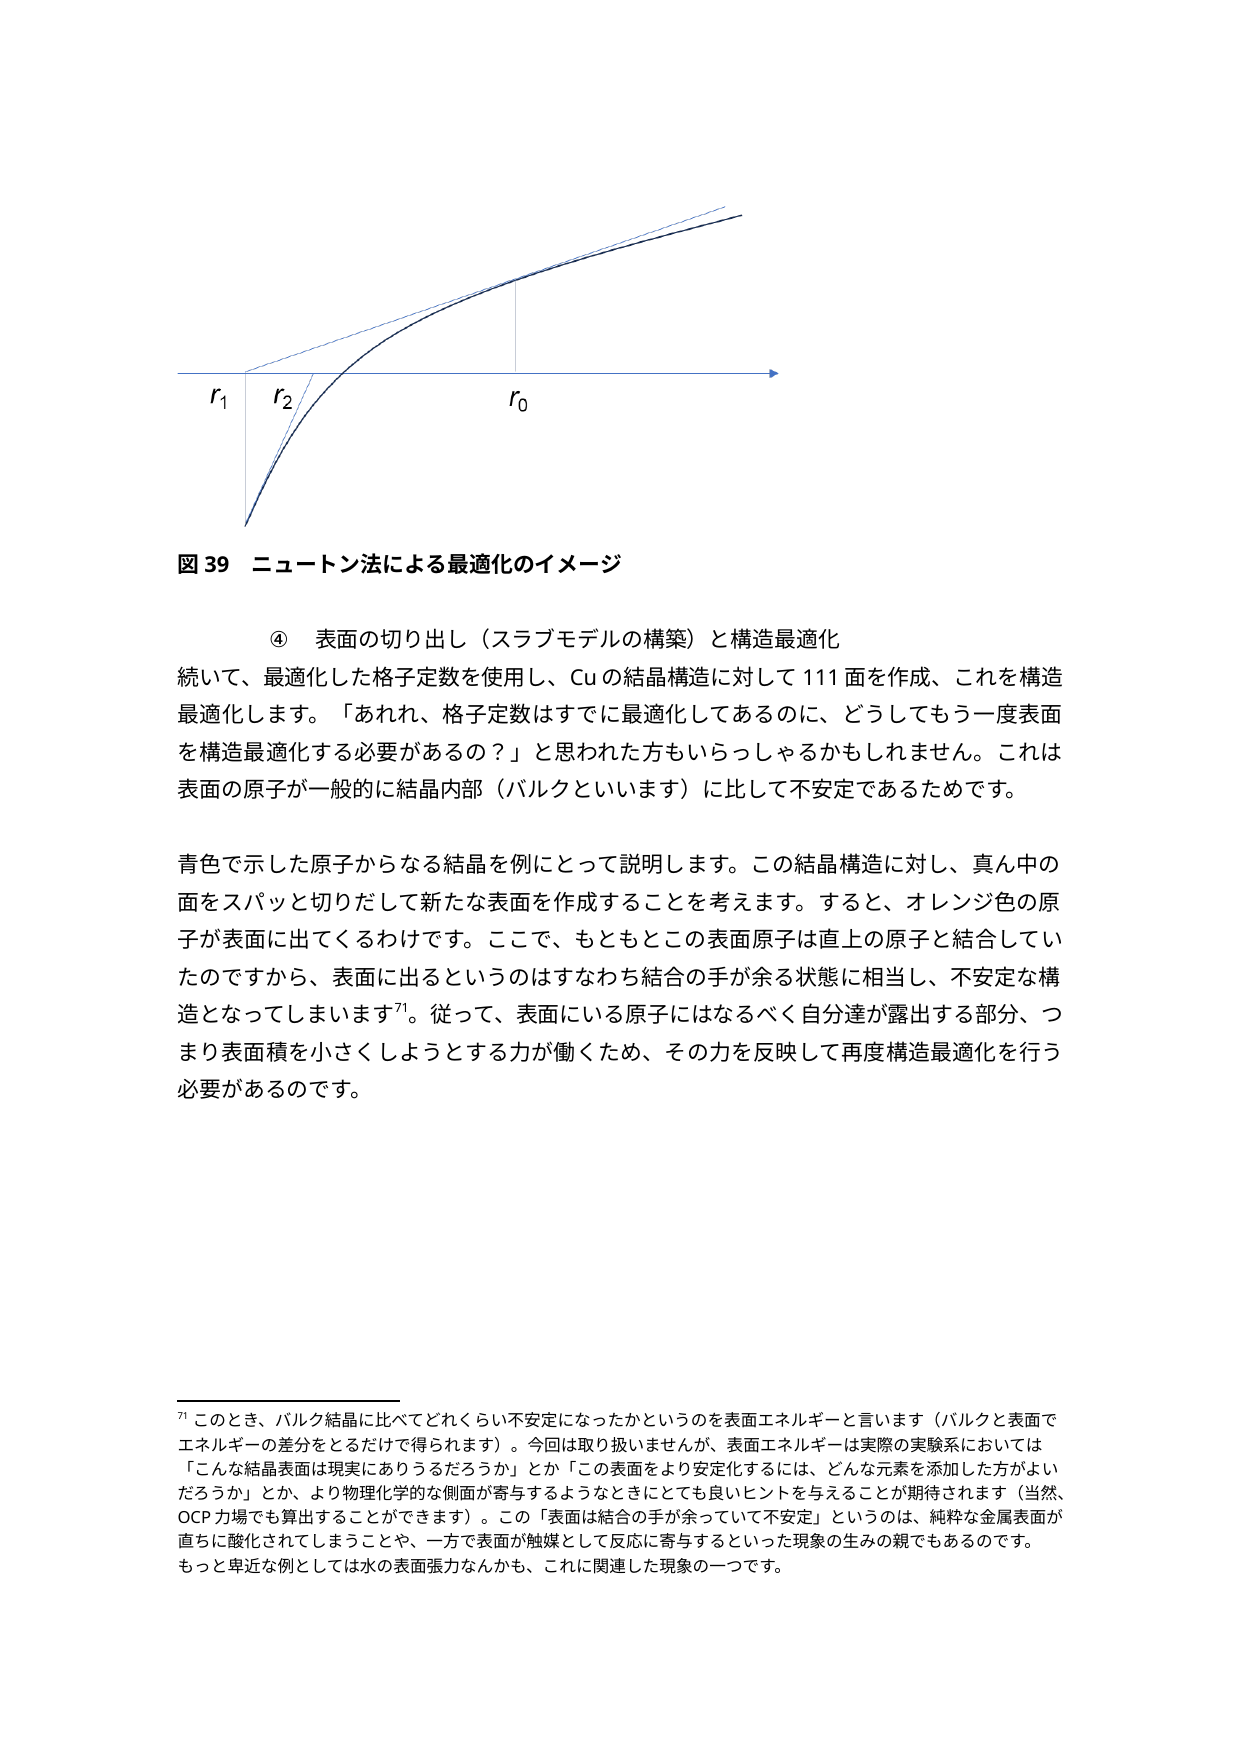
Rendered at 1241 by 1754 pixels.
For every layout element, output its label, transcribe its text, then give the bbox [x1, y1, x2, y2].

list 表面の切り出し（スラブモデルの構築）と構造最適化 [269, 619, 1063, 657]
picture [177, 206, 788, 527]
text 続いて、最適化した格子定数を使用し、Cuの結晶構造に対して111面を作成、これを構造最適化します。「あれれ、格子定数はすでに最適化してあるのに、どうしてもう一度表面を構造最適化する必要があるの？」と思われた方もいらっしゃるかもしれません。これは、表面の原子が一般的に結晶内部（バルクといいます）に比して不安定であるためです。 [177, 657, 1063, 807]
text 青色で示した原子からなる結晶を例にとって説明します。この結晶構造に対し、真ん中の面をスパッと切りだして新たな表面を作成することを考えます。すると、オレンジ色の原子が表面に出てくるわけです。ここで、もともとこの表面原子は直上の原子と結合していたのですから、表面に出るというのはすなわち結合の手が余る状態に相当し、不安定な構造となってしまいます。従って、表面にいる原子にはなるべく自分達が露出する部分、つまり表面積を小さくしようとする力が働くため、その力を反映して再度構造最適化を行う必要があるのです。 [177, 844, 1063, 1107]
text 図 39 ニュートン法による最適化のイメージ [177, 544, 1063, 582]
